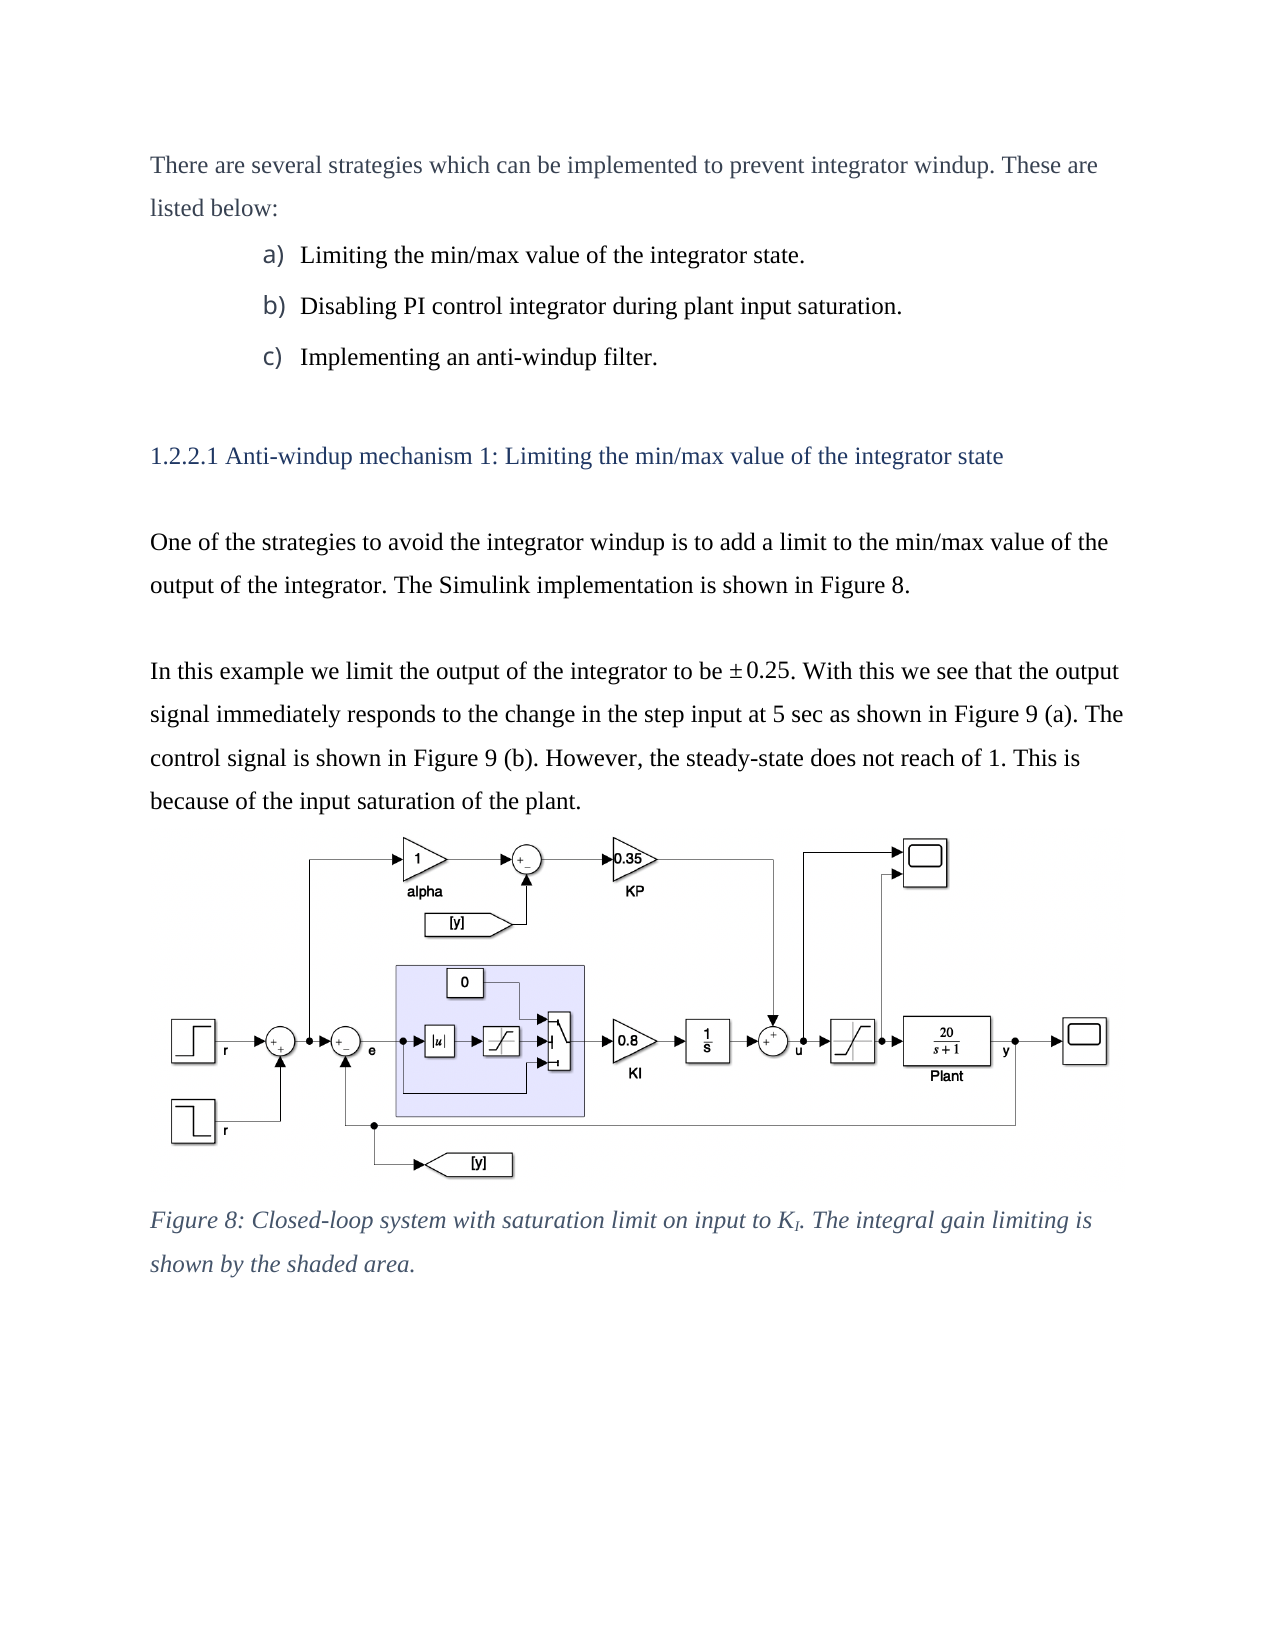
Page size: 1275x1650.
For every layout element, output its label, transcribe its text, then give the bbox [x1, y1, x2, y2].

picture [150, 828, 1125, 1192]
list Implementing an anti-windup filter. [262, 338, 1125, 372]
text Figure 8: Closed-loop system with saturation limit on input to KI. The integral gain limiting is shown by the shaded area. [150, 1206, 1125, 1277]
list Limiting the min/max value of the integrator state. [262, 236, 1125, 270]
text In this example we limit the output of the integrator to be . With this we see that the output signal immediately responds to the change in the step input at 5 sec as shown in Figure 9 (a). The control signal is shown in Figure 9 (b). However, the steady-state does not reach of 1. This is because of the input saturation of the plant. [150, 656, 1125, 814]
text One of the strategies to avoid the integrator windup is to add a limit to the min/max value of the output of the integrator. The Simulink implementation is shown in Figure 8. [150, 527, 1125, 599]
text There are several strategies which can be implemented to prevent integrator windup. These are listed below: [150, 150, 1125, 222]
subtitle Anti-windup mechanism 1: Limiting the min/max value of the integrator state [150, 441, 1125, 469]
list Disabling PI control integrator during plant input saturation. [262, 287, 1125, 321]
